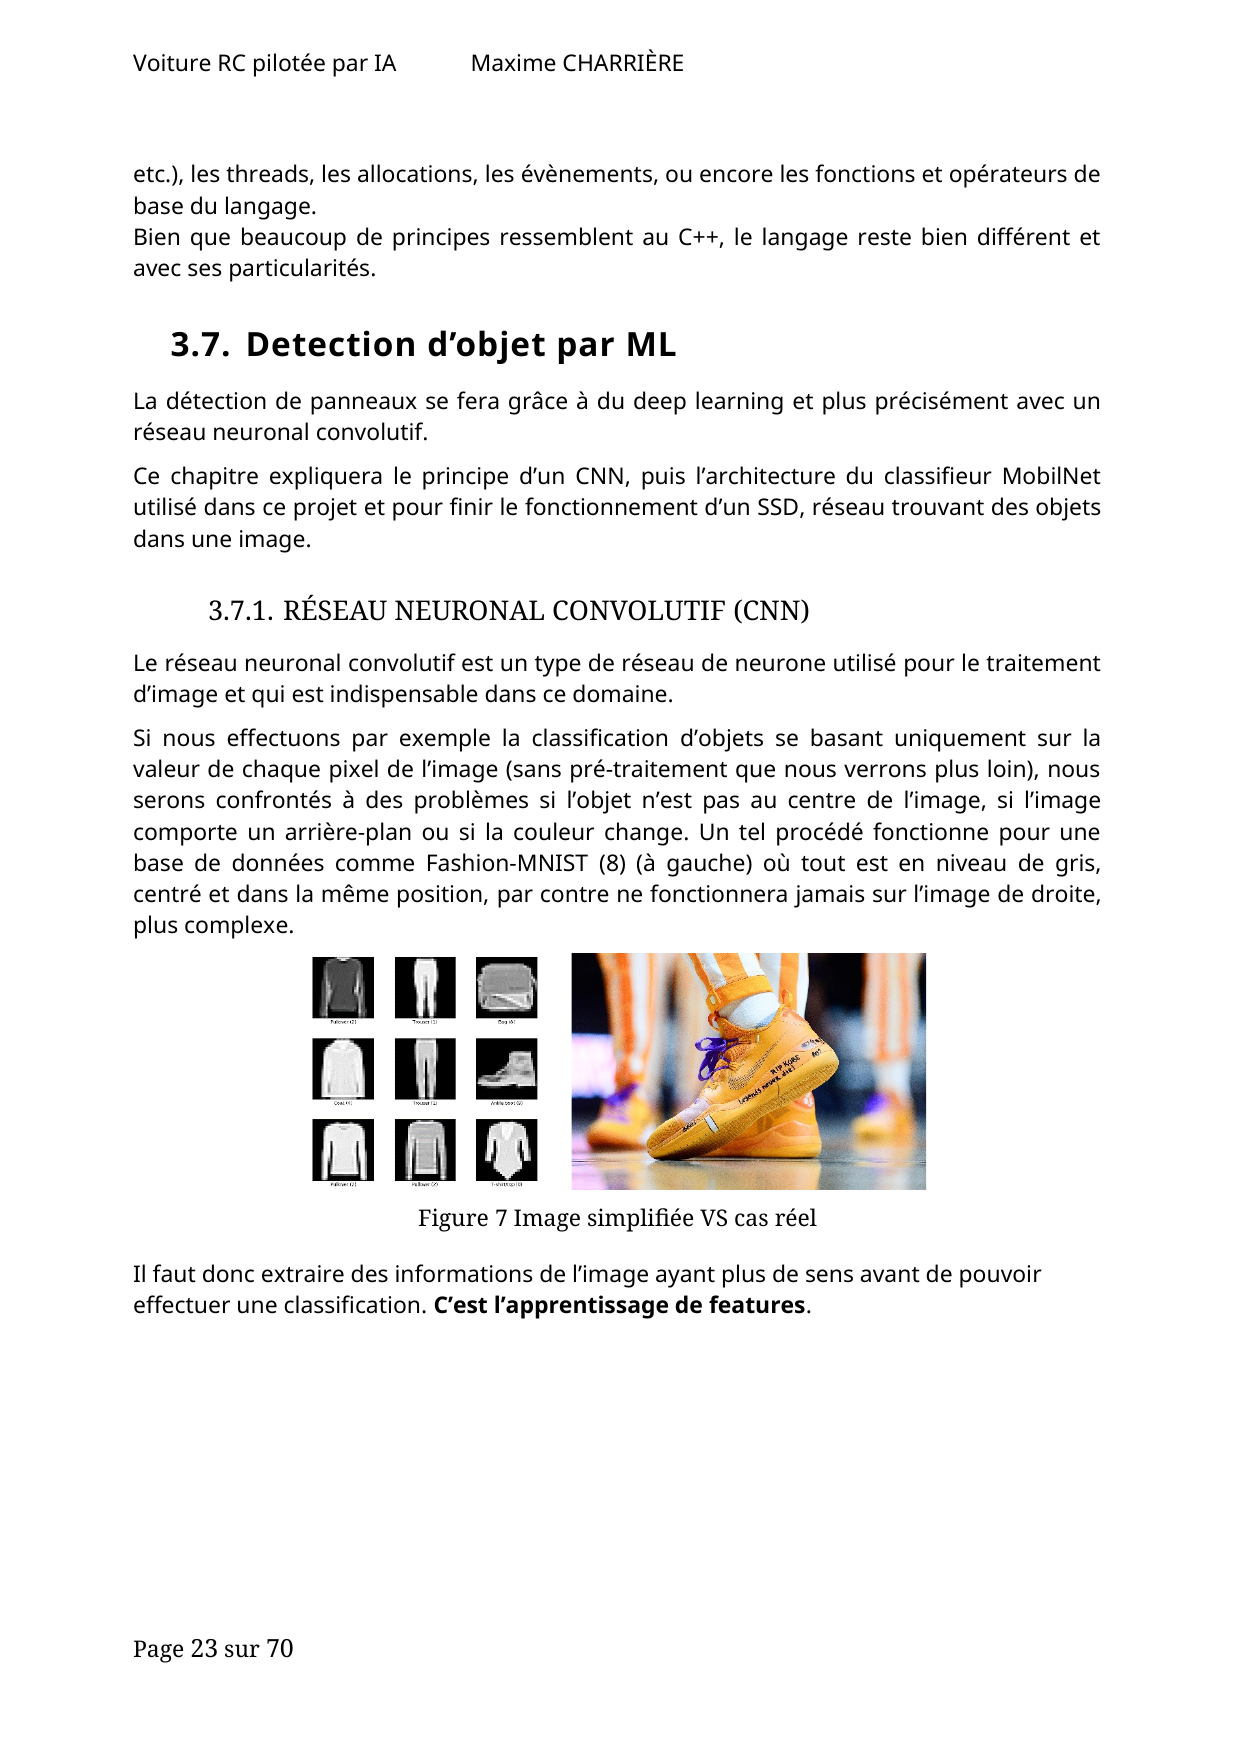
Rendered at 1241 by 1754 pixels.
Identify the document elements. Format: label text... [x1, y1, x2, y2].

text Il faut donc extraire des informations de l’image ayant plus de sens avant de pouvoir effectuer une classification. C’est l’apprentissage de features. [133, 1258, 1102, 1321]
text Bien que beaucoup de principes ressemblent au C++, le langage reste bien différent et avec ses particularités. [133, 221, 1102, 283]
picture [571, 953, 927, 1190]
text Si nous effectuons par exemple la classification d’objets se basant uniquement sur la valeur de chaque pixel de l’image (sans pré-traitement que nous verrons plus loin), nous serons confrontés à des problèmes si l’objet n’est pas au centre de l’image, si l’image comporte un arrière-plan ou si la couleur change. Un tel procédé fonctionne pour une base de données comme Fashion-MNIST (à gauche) où tout est en niveau de gris, centré et dans la même position, par contre ne fonctionnera jamais sur l’image de droite, plus complexe. [133, 722, 1102, 941]
subtitle Detection d’objet par ML [170, 321, 1102, 366]
text Le réseau neuronal convolutif est un type de réseau de neurone utilisé pour le traitement d’image et qui est indispensable dans ce domaine. [133, 647, 1102, 709]
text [133, 158, 1102, 221]
text Figure 7 Image simplifiée VS cas réel [133, 1202, 1102, 1233]
text Ce chapitre expliquera le principe d’un CNN, puis l’architecture du classifieur MobilNet utilisé dans ce projet et pour finir le fonctionnement d’un SSD, réseau trouvant des objets dans une image. [133, 460, 1102, 554]
text La détection de panneaux se fera grâce à du deep learning et plus précisément avec un réseau neuronal convolutif. [133, 385, 1102, 448]
subtitle Réseau neuronal convolutif (CNN) [208, 591, 1102, 628]
picture [309, 953, 542, 1190]
